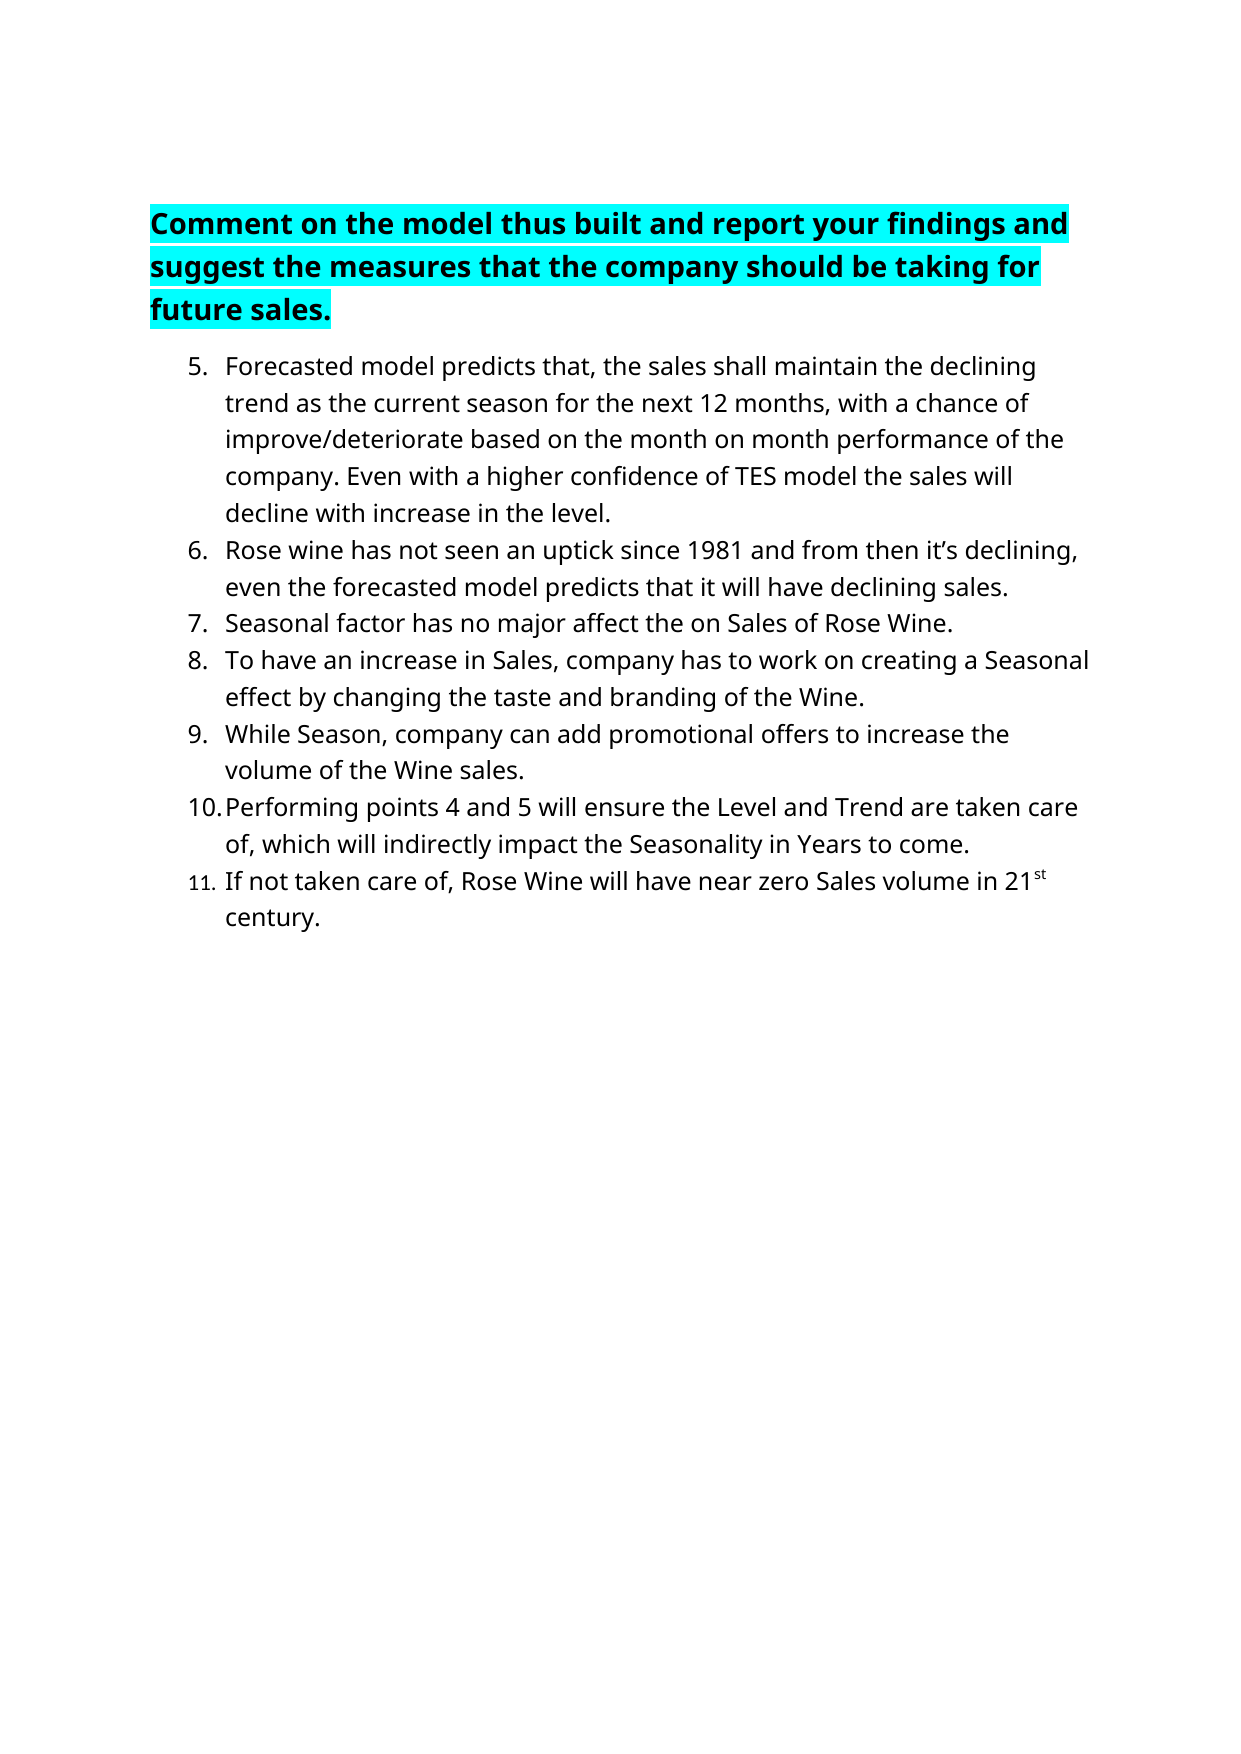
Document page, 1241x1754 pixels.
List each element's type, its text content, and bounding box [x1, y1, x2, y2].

text Comment on the model thus built and report your findings and suggest the measures that the company should be taking for future sales. [150, 203, 1090, 329]
list While Season, company can add promotional offers to increase the volume of the Wine sales. [187, 716, 1090, 787]
list If not taken care of, Rose Wine will have near zero Sales volume in 21st century. [187, 863, 1090, 934]
list To have an increase in Sales, company has to work on creating a Seasonal effect by changing the taste and branding of the Wine. [187, 643, 1090, 713]
list Seasonal factor has no major affect the on Sales of Rose Wine. [187, 606, 1090, 640]
list Rose wine has not seen an uptick since 1981 and from then it’s declining, even the forecasted model predicts that it will have declining sales. [187, 532, 1090, 603]
list Performing points 4 and 5 will ensure the Level and Trend are taken care of, which will indirectly impact the Seasonality in Years to come. [187, 790, 1090, 861]
list Forecasted model predicts that, the sales shall maintain the declining trend as the current season for the next 12 months, with a chance of improve/deteriorate based on the month on month performance of the company. Even with a higher confidence of TES model the sales will decline with increase in the level. [187, 348, 1090, 530]
